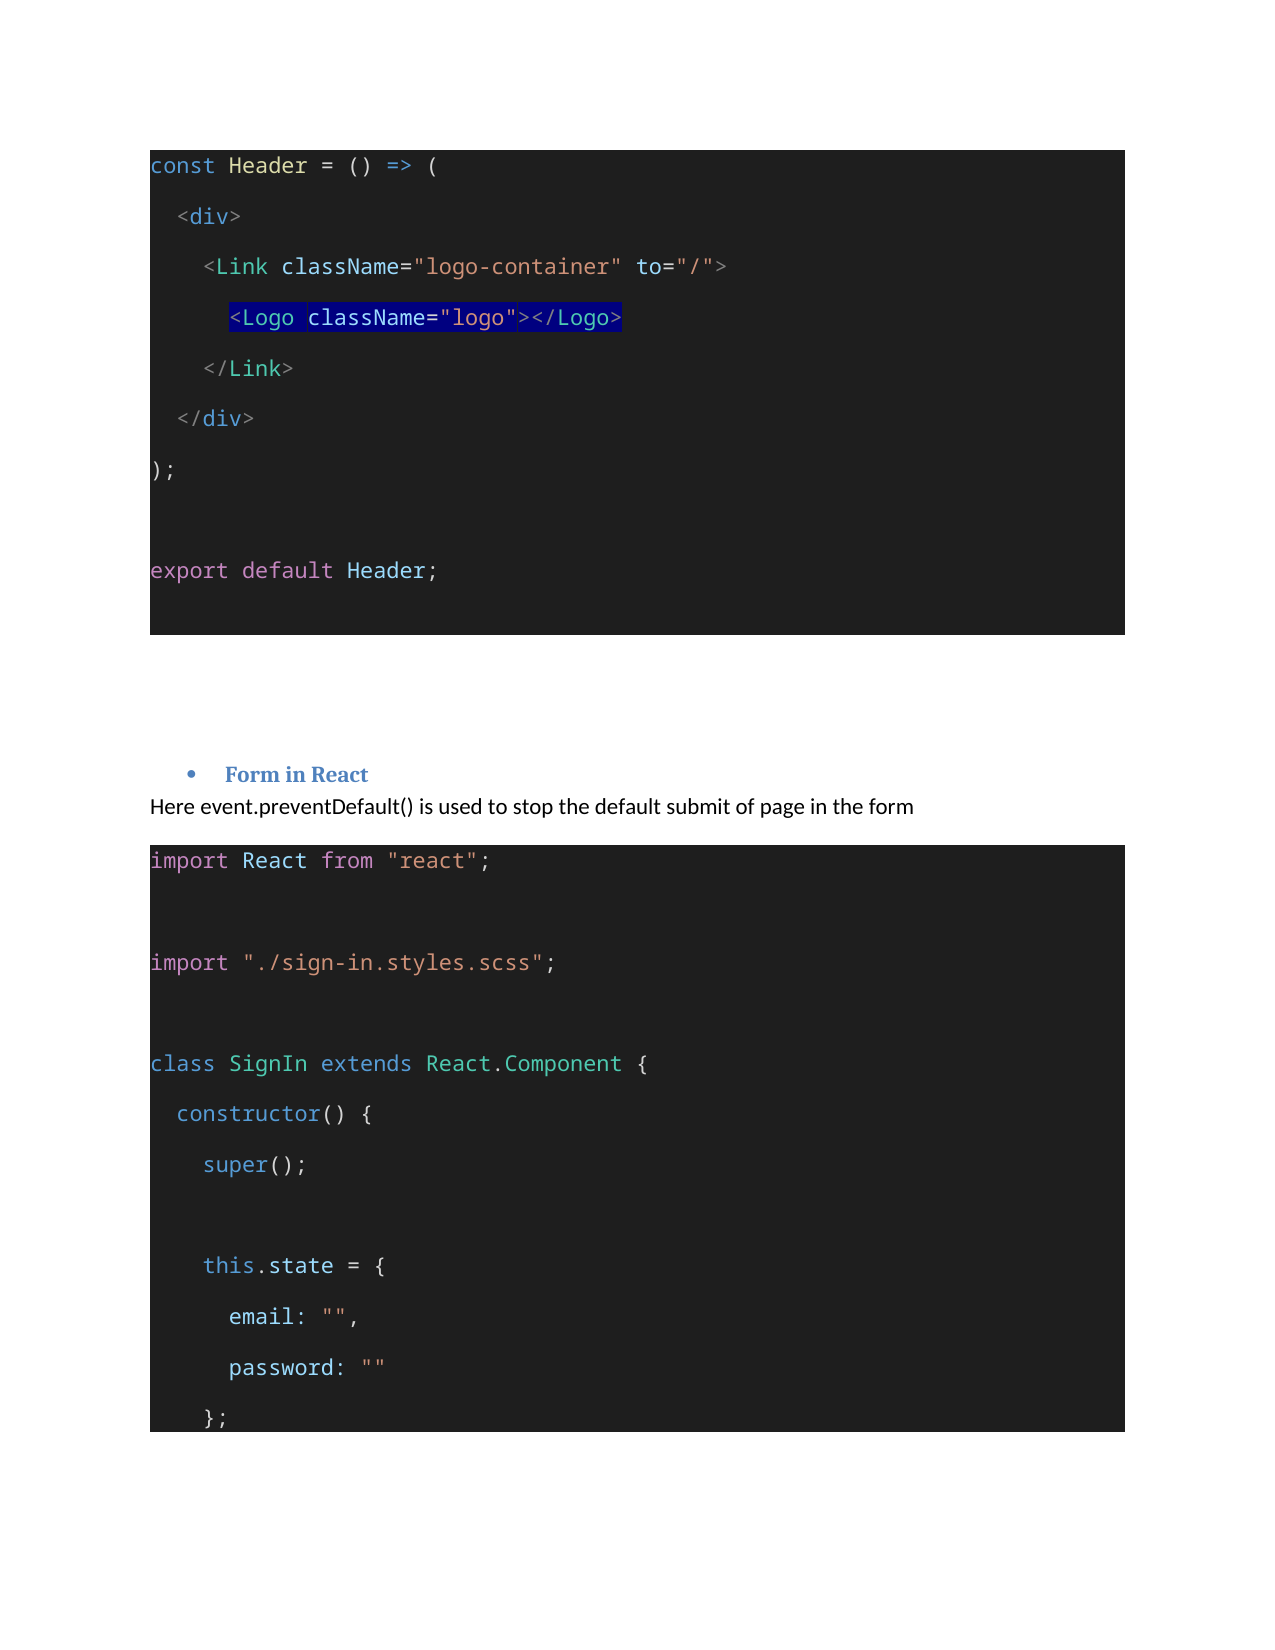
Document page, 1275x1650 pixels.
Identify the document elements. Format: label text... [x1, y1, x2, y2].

subtitle Form in React [187, 762, 1125, 788]
text Here event.preventDefault() is used to stop the default submit of page in the form [150, 792, 1125, 820]
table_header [139, 150, 1136, 709]
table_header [139, 845, 1136, 1453]
